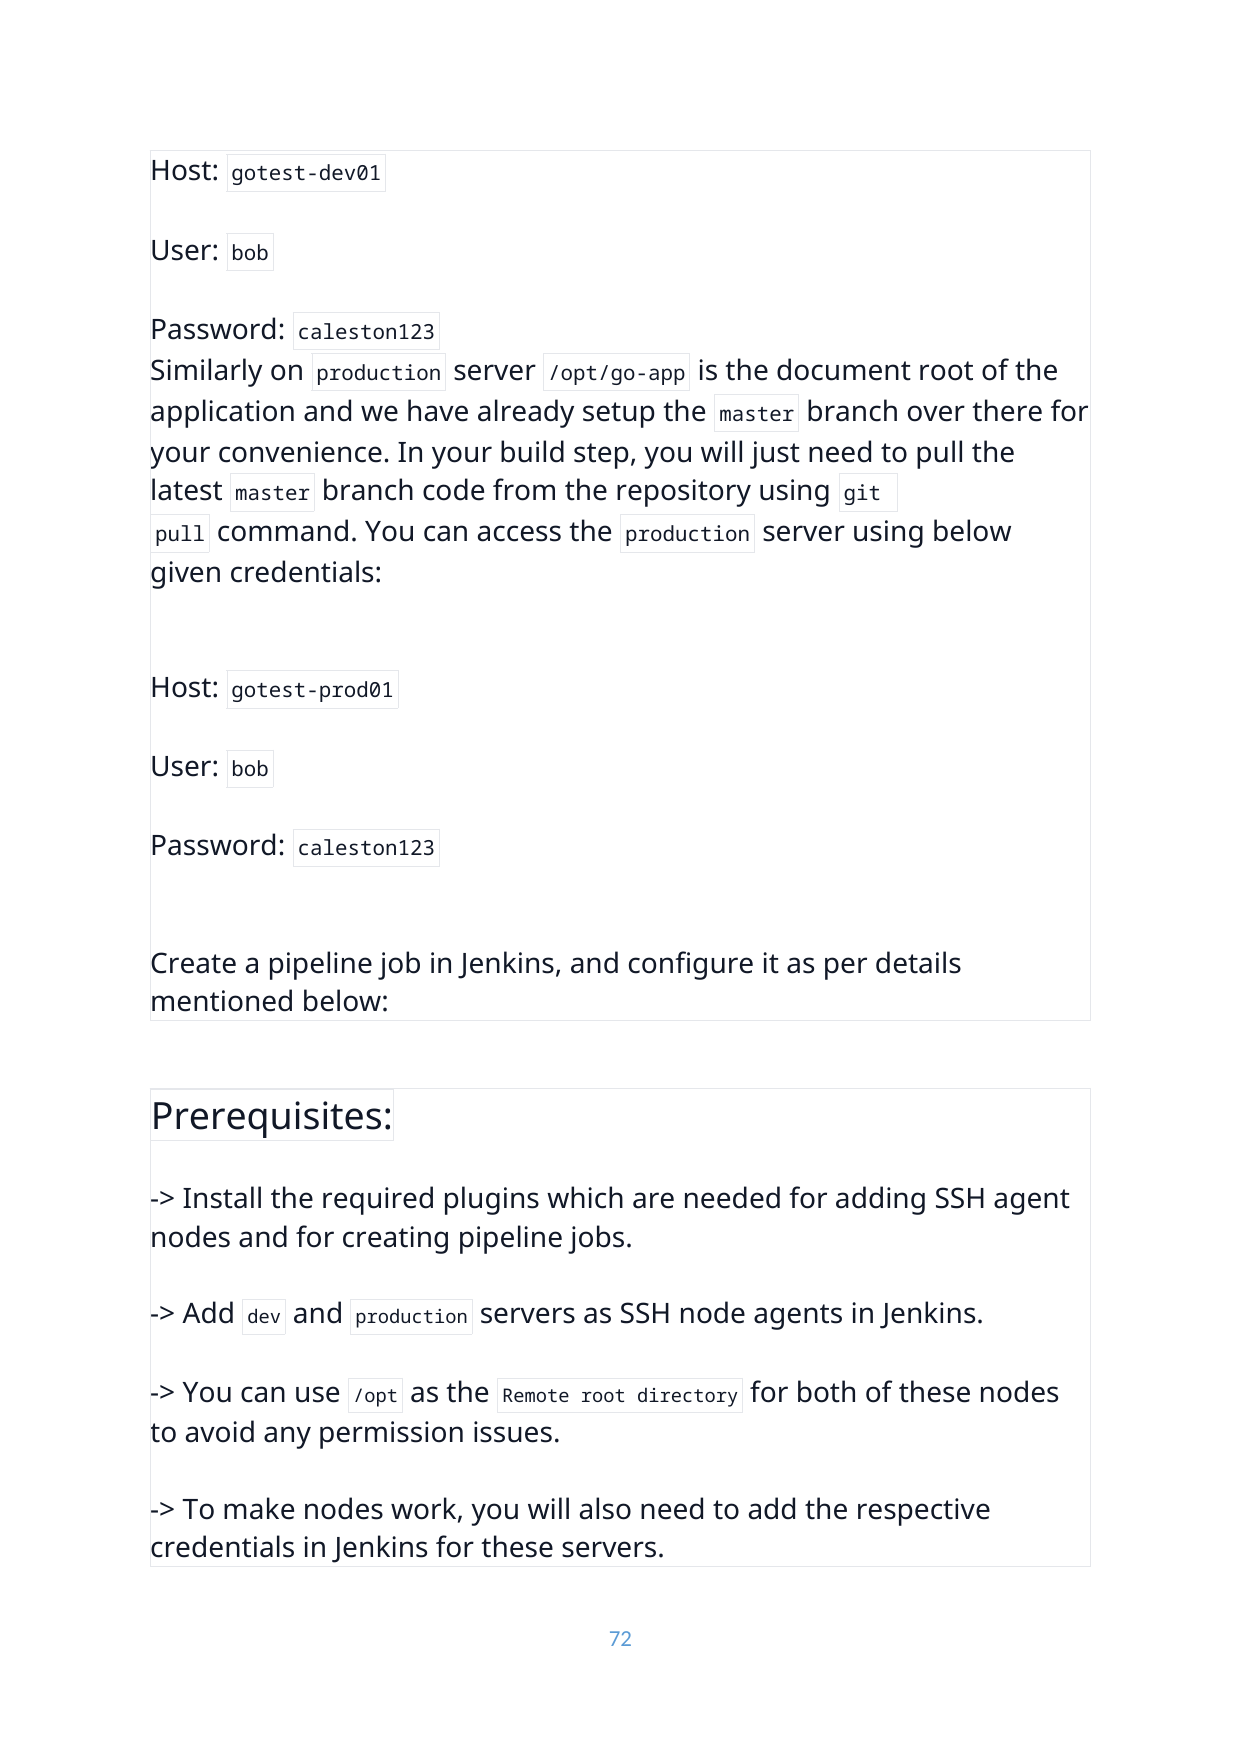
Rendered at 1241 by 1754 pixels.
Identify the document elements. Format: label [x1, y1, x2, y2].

text [151, 151, 1090, 1020]
text [151, 1089, 1090, 1566]
